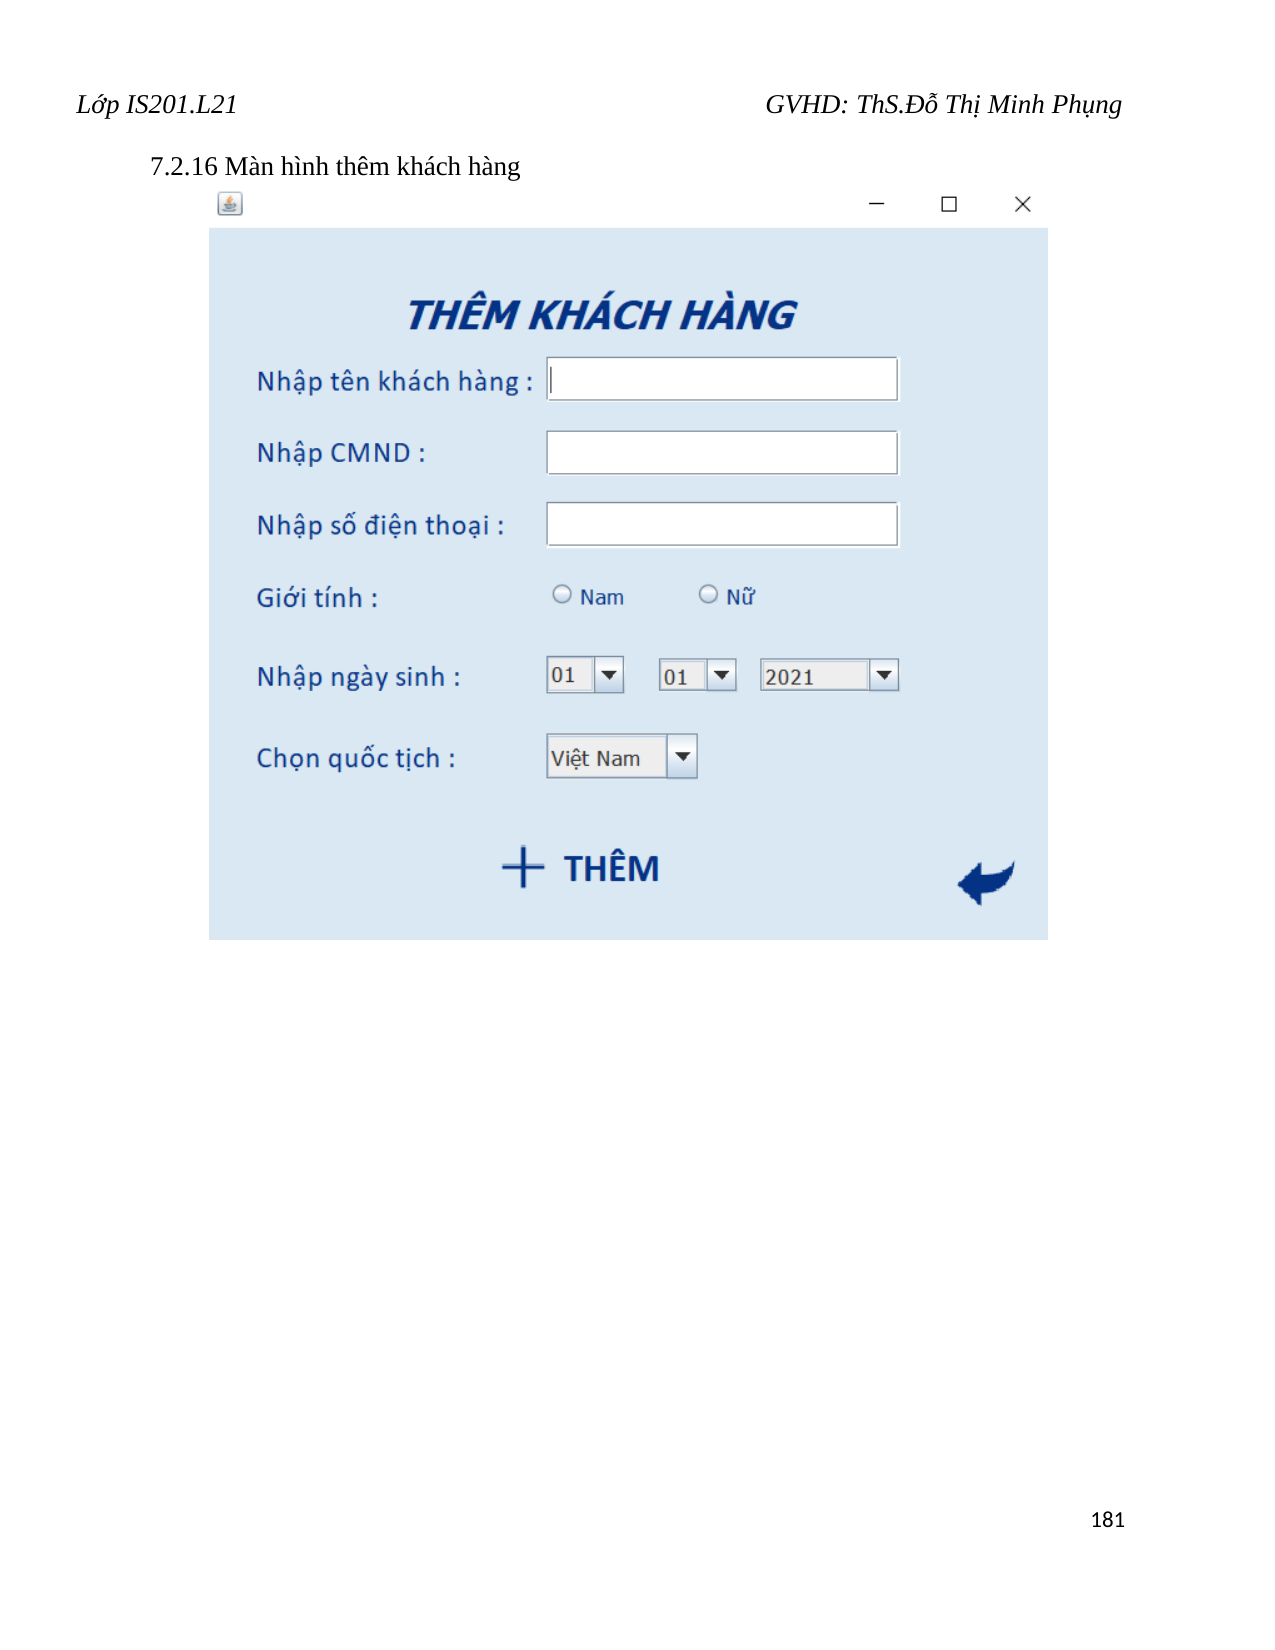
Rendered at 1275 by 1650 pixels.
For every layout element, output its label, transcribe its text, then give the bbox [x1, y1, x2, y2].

subtitle 7.2.16 Màn hình thêm khách hàng [150, 150, 1125, 181]
picture [209, 183, 1048, 940]
